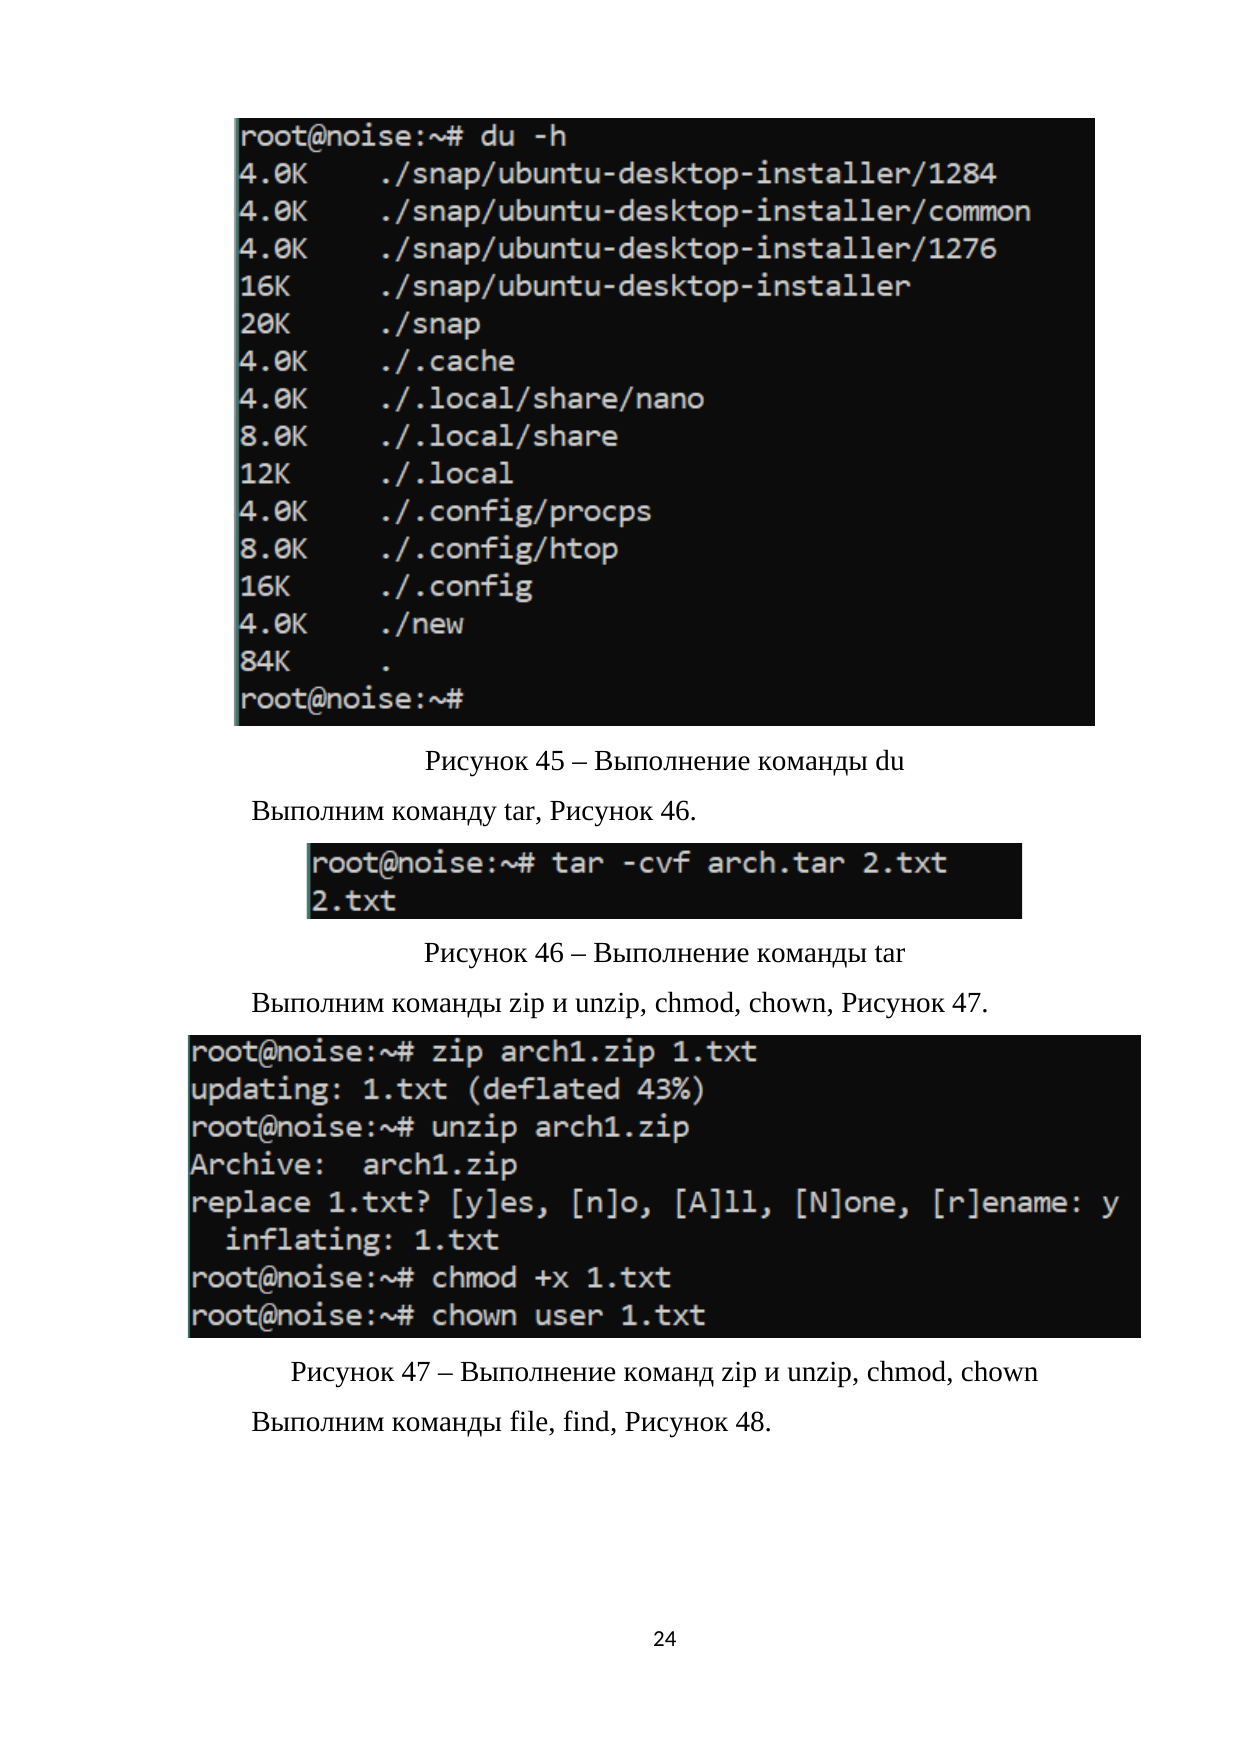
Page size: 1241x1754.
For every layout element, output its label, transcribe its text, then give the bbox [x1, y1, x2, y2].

text Выполним команды file, find, Рисунок 48. [177, 1404, 1152, 1438]
text Выполним команду tar, Рисунок 46. [177, 793, 1152, 827]
picture [306, 843, 1023, 919]
text Рисунок 47 – Выполнение команд zip и unzip, chmod, chown [177, 1354, 1152, 1388]
picture [187, 1035, 1141, 1338]
picture [233, 118, 1095, 726]
text Выполним команды zip и unzip, chmod, chown, Рисунок 47. [177, 985, 1152, 1019]
text Рисунок 45 – Выполнение команды du [177, 743, 1152, 776]
text Рисунок 46 – Выполнение команды tar [177, 935, 1152, 969]
